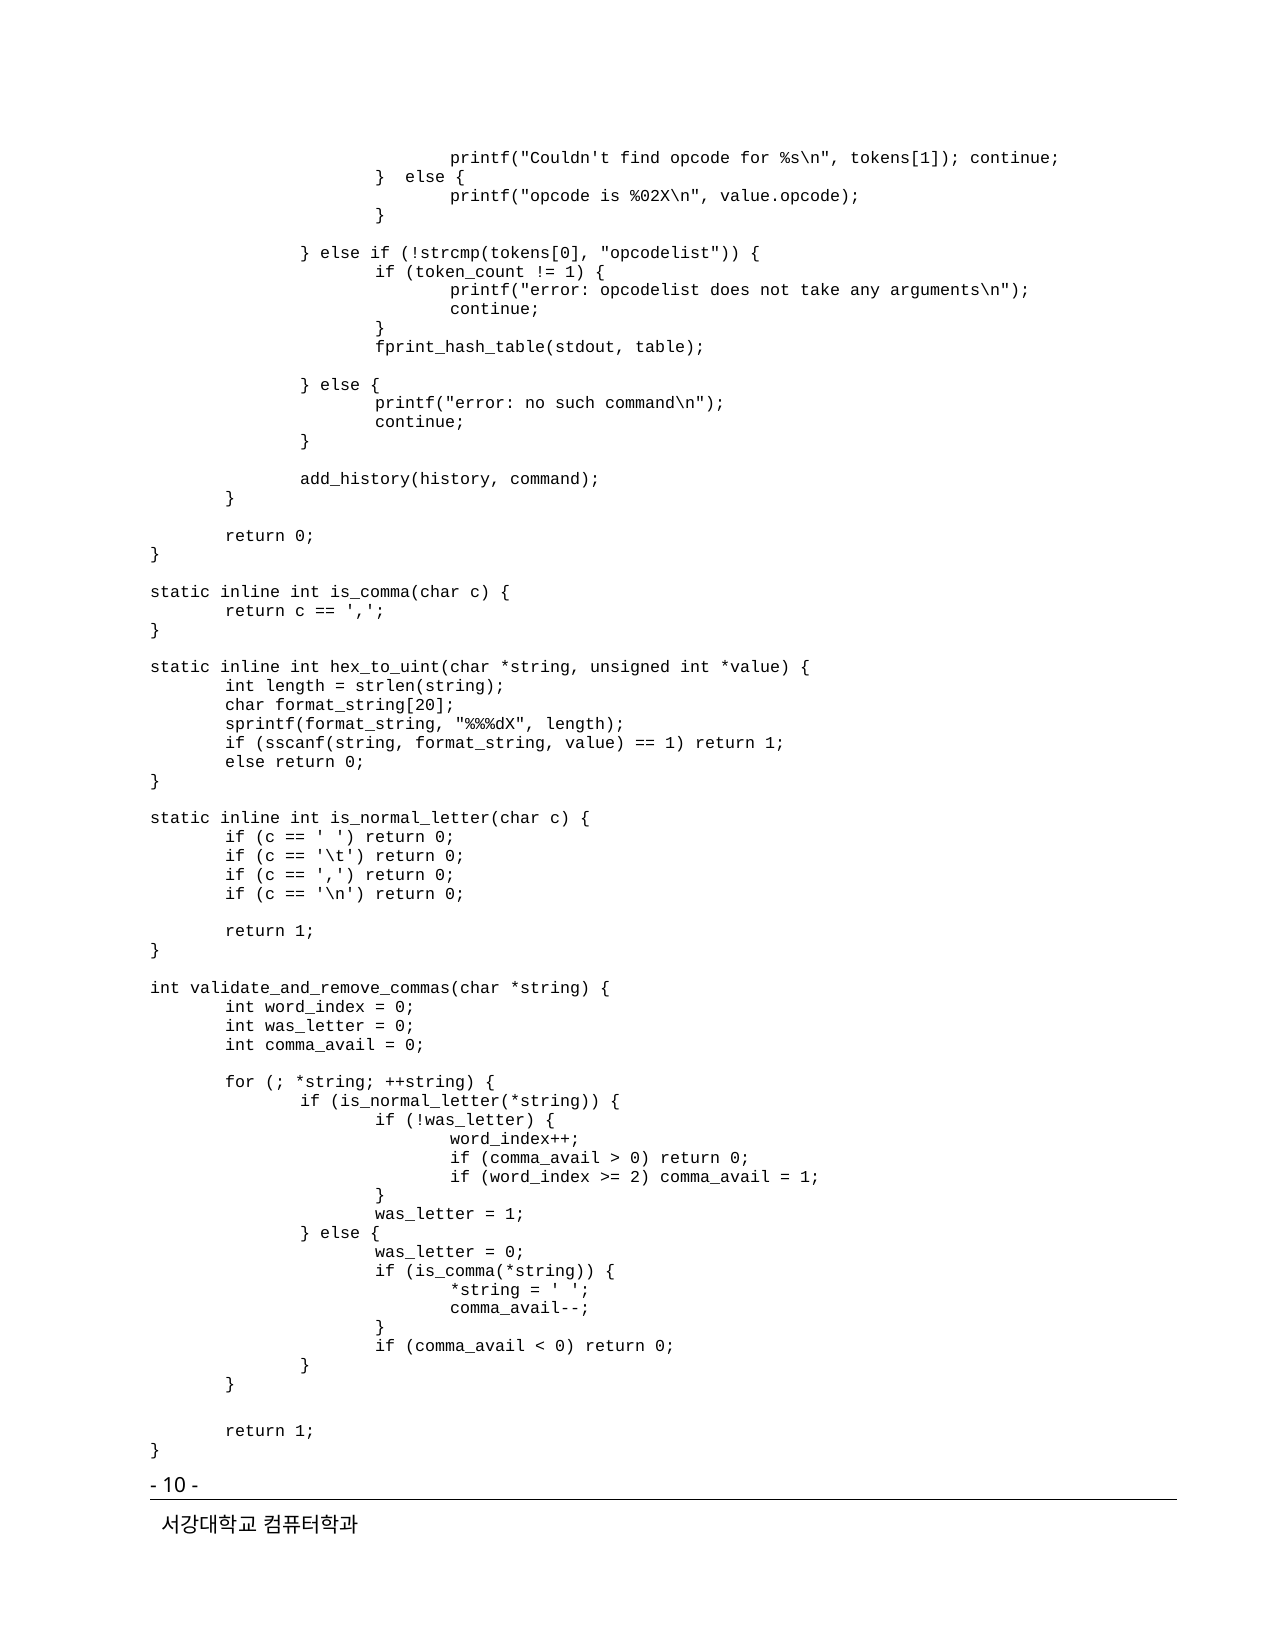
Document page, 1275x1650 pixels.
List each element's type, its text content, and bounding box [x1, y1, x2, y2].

text return 1; [150, 1423, 1125, 1442]
text } else if (!strcmp(tokens[0], "opcodelist")) { [150, 244, 1125, 263]
text } else { [150, 169, 1125, 188]
text } [150, 489, 1125, 508]
text printf("error: opcodelist does not take any arguments\n"); [150, 282, 1125, 301]
text if (c == ',') return 0; [150, 866, 1125, 885]
text word_index++; [150, 1130, 1125, 1149]
text if (sscanf(string, format_string, value) == 1) return 1; [150, 734, 1125, 753]
text if (is_normal_letter(*string)) { [150, 1093, 1125, 1112]
text printf("opcode is %02X\n", value.opcode); [150, 188, 1125, 207]
text if (c == '\t') return 0; [150, 848, 1125, 866]
text if (word_index >= 2) comma_avail = 1; [150, 1168, 1125, 1187]
text if (!was_letter) { [150, 1112, 1125, 1130]
text for (; *string; ++string) { [150, 1074, 1125, 1093]
text } [150, 207, 1125, 225]
text } [150, 433, 1125, 452]
text if (comma_avail < 0) return 0; [150, 1338, 1125, 1357]
text } [150, 1319, 1125, 1338]
text } [150, 942, 1125, 961]
text int was_letter = 0; [150, 1017, 1125, 1036]
text static inline int is_normal_letter(char c) { [150, 810, 1125, 829]
text continue; [150, 301, 1125, 320]
text was_letter = 1; [150, 1206, 1125, 1225]
text if (c == '\n') return 0; [150, 885, 1125, 904]
text static inline int hex_to_uint(char *string, unsigned int *value) { [150, 659, 1125, 678]
text int length = strlen(string); [150, 678, 1125, 697]
text return c == ','; [150, 602, 1125, 621]
text } else { [150, 1225, 1125, 1243]
text if (comma_avail > 0) return 0; [150, 1149, 1125, 1168]
text if (c == ' ') return 0; [150, 829, 1125, 848]
text printf("Couldn't find opcode for %s\n", tokens[1]); continue; [150, 150, 1125, 169]
text } [150, 1187, 1125, 1206]
text printf("error: no such command\n"); [150, 395, 1125, 414]
text add_history(history, command); [150, 471, 1125, 489]
text } [150, 1376, 1125, 1394]
text sprintf(format_string, "%%%dX", length); [150, 716, 1125, 734]
text } [150, 1357, 1125, 1376]
text continue; [150, 414, 1125, 433]
text } [150, 546, 1125, 565]
text if (token_count != 1) { [150, 263, 1125, 282]
text int validate_and_remove_commas(char *string) { [150, 979, 1125, 998]
text } [150, 621, 1125, 640]
text } [150, 772, 1125, 791]
text int word_index = 0; [150, 998, 1125, 1017]
text char format_string[20]; [150, 697, 1125, 716]
text was_letter = 0; [150, 1243, 1125, 1262]
text fprint_hash_table(stdout, table); [150, 338, 1125, 357]
text } [150, 320, 1125, 338]
text if (is_comma(*string)) { [150, 1262, 1125, 1281]
text } [150, 1442, 1125, 1461]
text } else { [150, 376, 1125, 395]
text return 1; [150, 923, 1125, 942]
text static inline int is_comma(char c) { [150, 584, 1125, 602]
text int comma_avail = 0; [150, 1036, 1125, 1055]
text else return 0; [150, 753, 1125, 772]
text comma_avail--; [150, 1300, 1125, 1319]
text return 0; [150, 527, 1125, 546]
text *string = ' '; [150, 1281, 1125, 1300]
